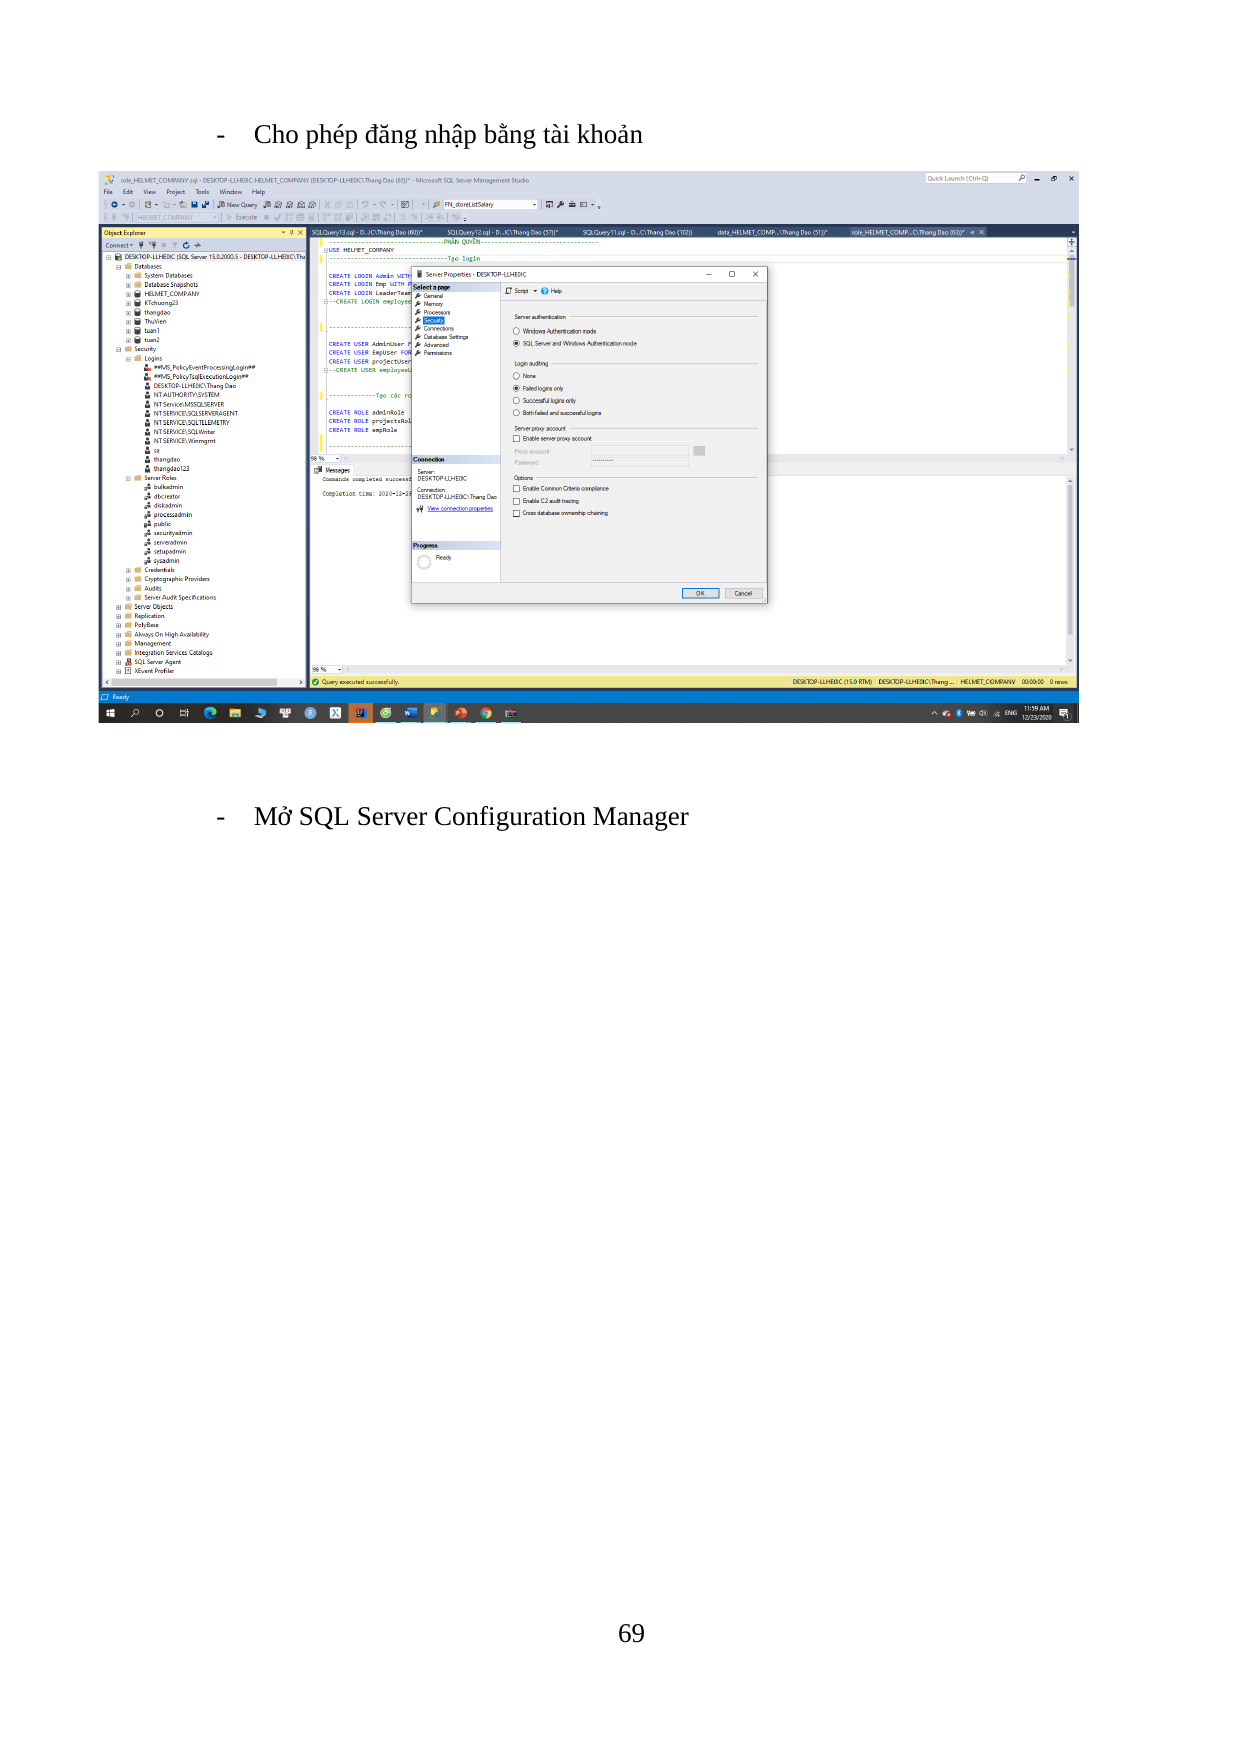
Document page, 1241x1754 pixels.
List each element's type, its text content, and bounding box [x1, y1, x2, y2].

picture [98, 171, 1079, 723]
list Cho phép đăng nhập bằng tài khoản [216, 118, 1122, 150]
list Mở SQL Server Configuration Manager [216, 801, 1122, 832]
